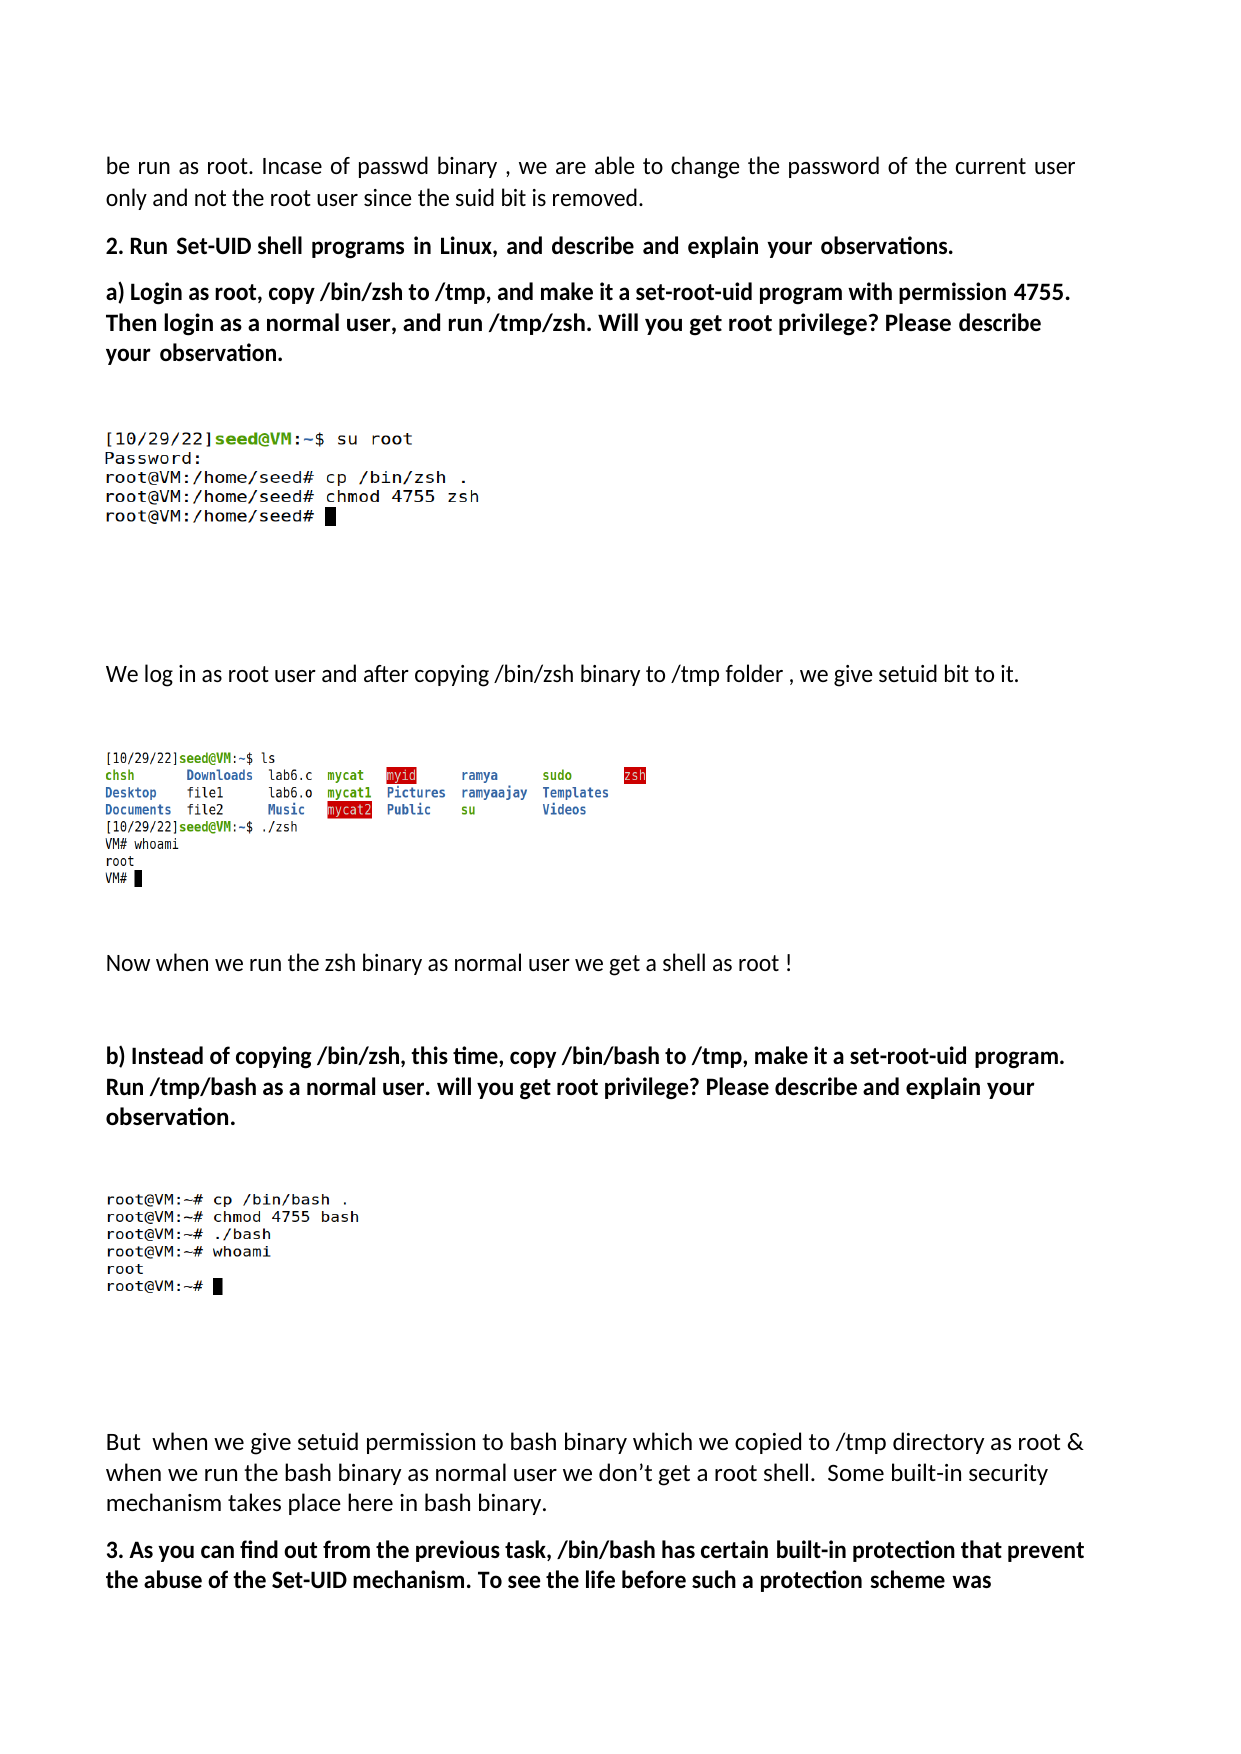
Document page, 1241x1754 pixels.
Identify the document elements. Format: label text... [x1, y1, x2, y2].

picture [105, 751, 872, 932]
list Now when we run the zsh binary as normal user we get a shell as root ! [106, 947, 1090, 978]
list But when we give setuid permission to bash binary which we copied to /tmp directory as root & when we run the bash binary as normal user we don’t get a root shell. Some built-in security mechanism takes place here in bash binary. [106, 1426, 1090, 1518]
list a) Login as root, copy /bin/zsh to /tmp, and make it a set-root-uid program with permission 4755. Then login as a normal user, and run /tmp/zsh. Will you get root privilege? Please describe your observation. [106, 277, 1090, 368]
picture [105, 430, 605, 642]
list b) Instead of copying /bin/zsh, this time, copy /bin/bash to /tmp, make it a set-root-uid program. Run /tmp/bash as a normal user. will you get root privilege? Please describe and explain your observation. [106, 1040, 1090, 1132]
list 2. Run Set-UID shell programs in Linux, and describe and explain your observations. [106, 230, 1090, 261]
picture [105, 1194, 779, 1411]
list We log in as root user and after copying /bin/zsh binary to /tmp folder , we give setuid bit to it. [106, 658, 1090, 688]
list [106, 1534, 1090, 1595]
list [106, 150, 1078, 212]
